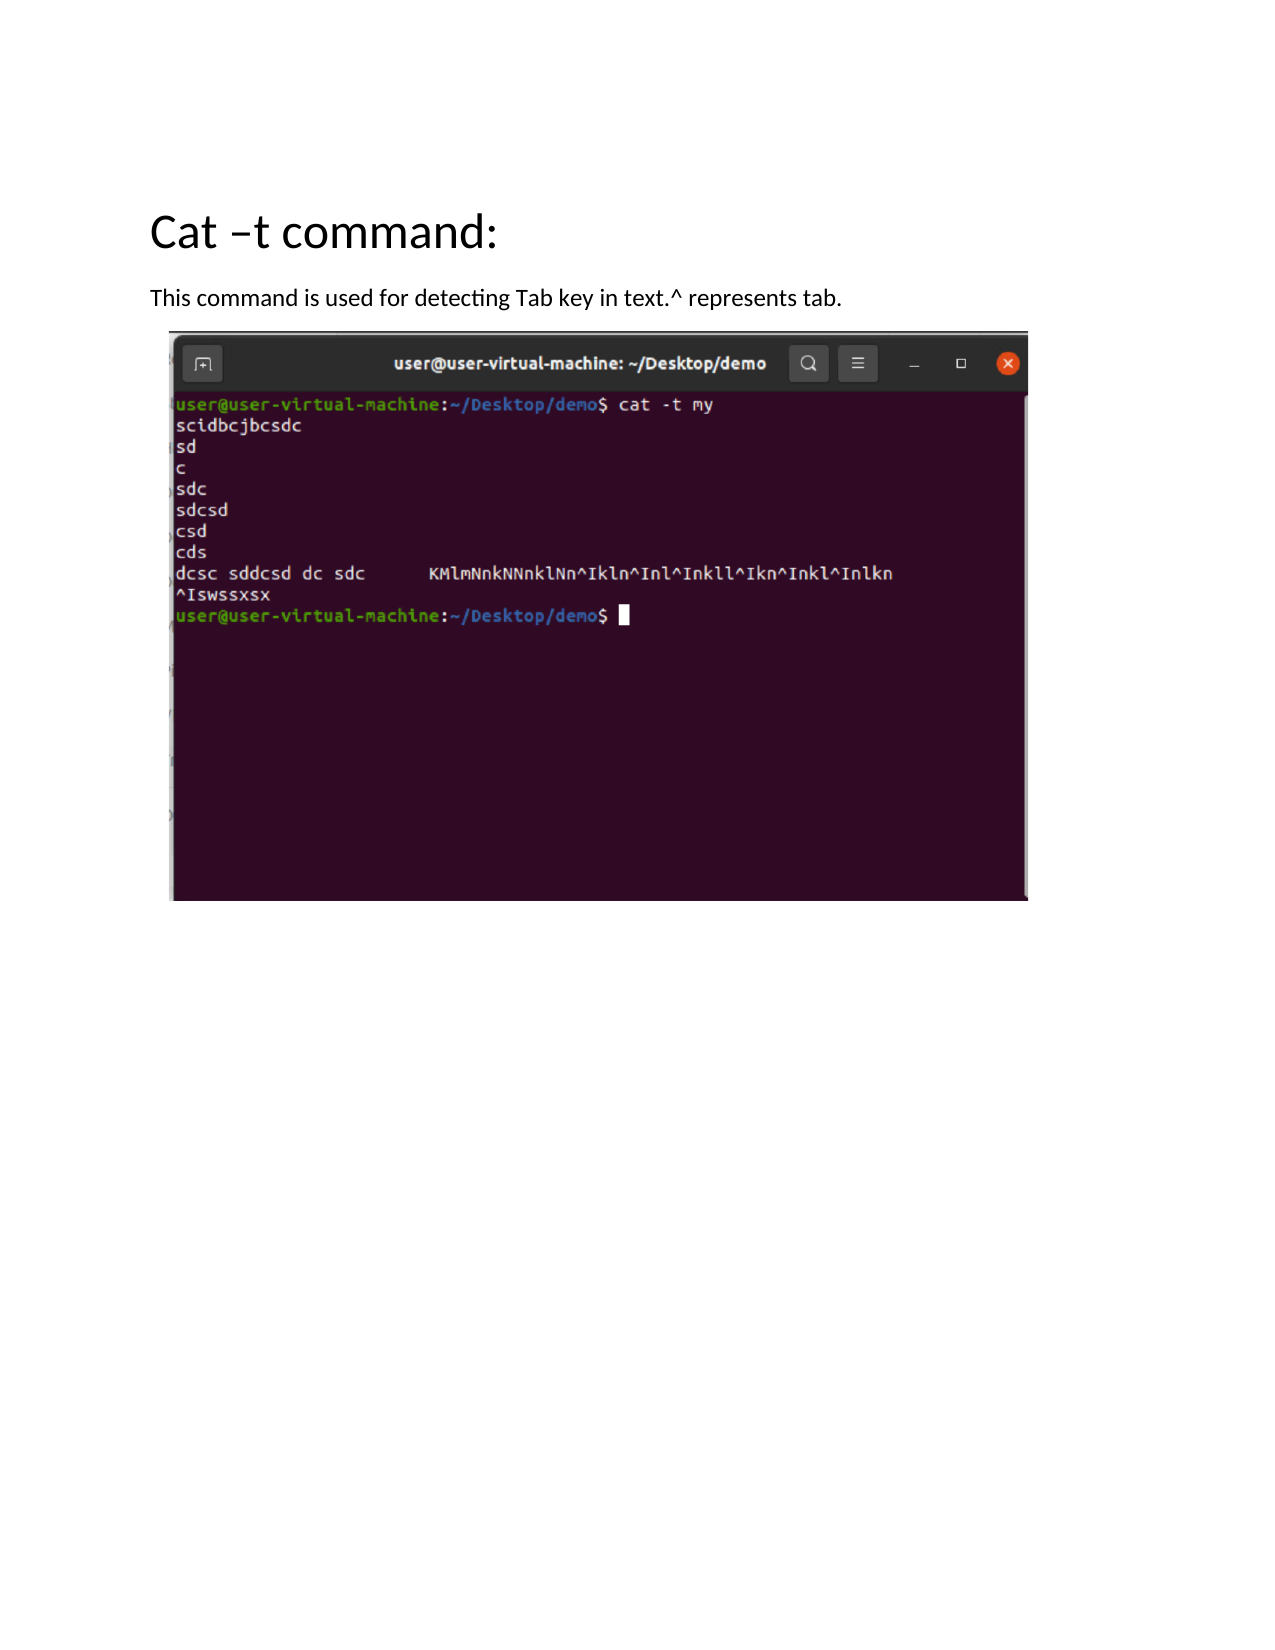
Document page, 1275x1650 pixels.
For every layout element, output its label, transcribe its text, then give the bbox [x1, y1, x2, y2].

text Cat –t command: [150, 199, 1125, 261]
text This command is used for detecting Tab key in text.^ represents tab. [150, 282, 1125, 313]
